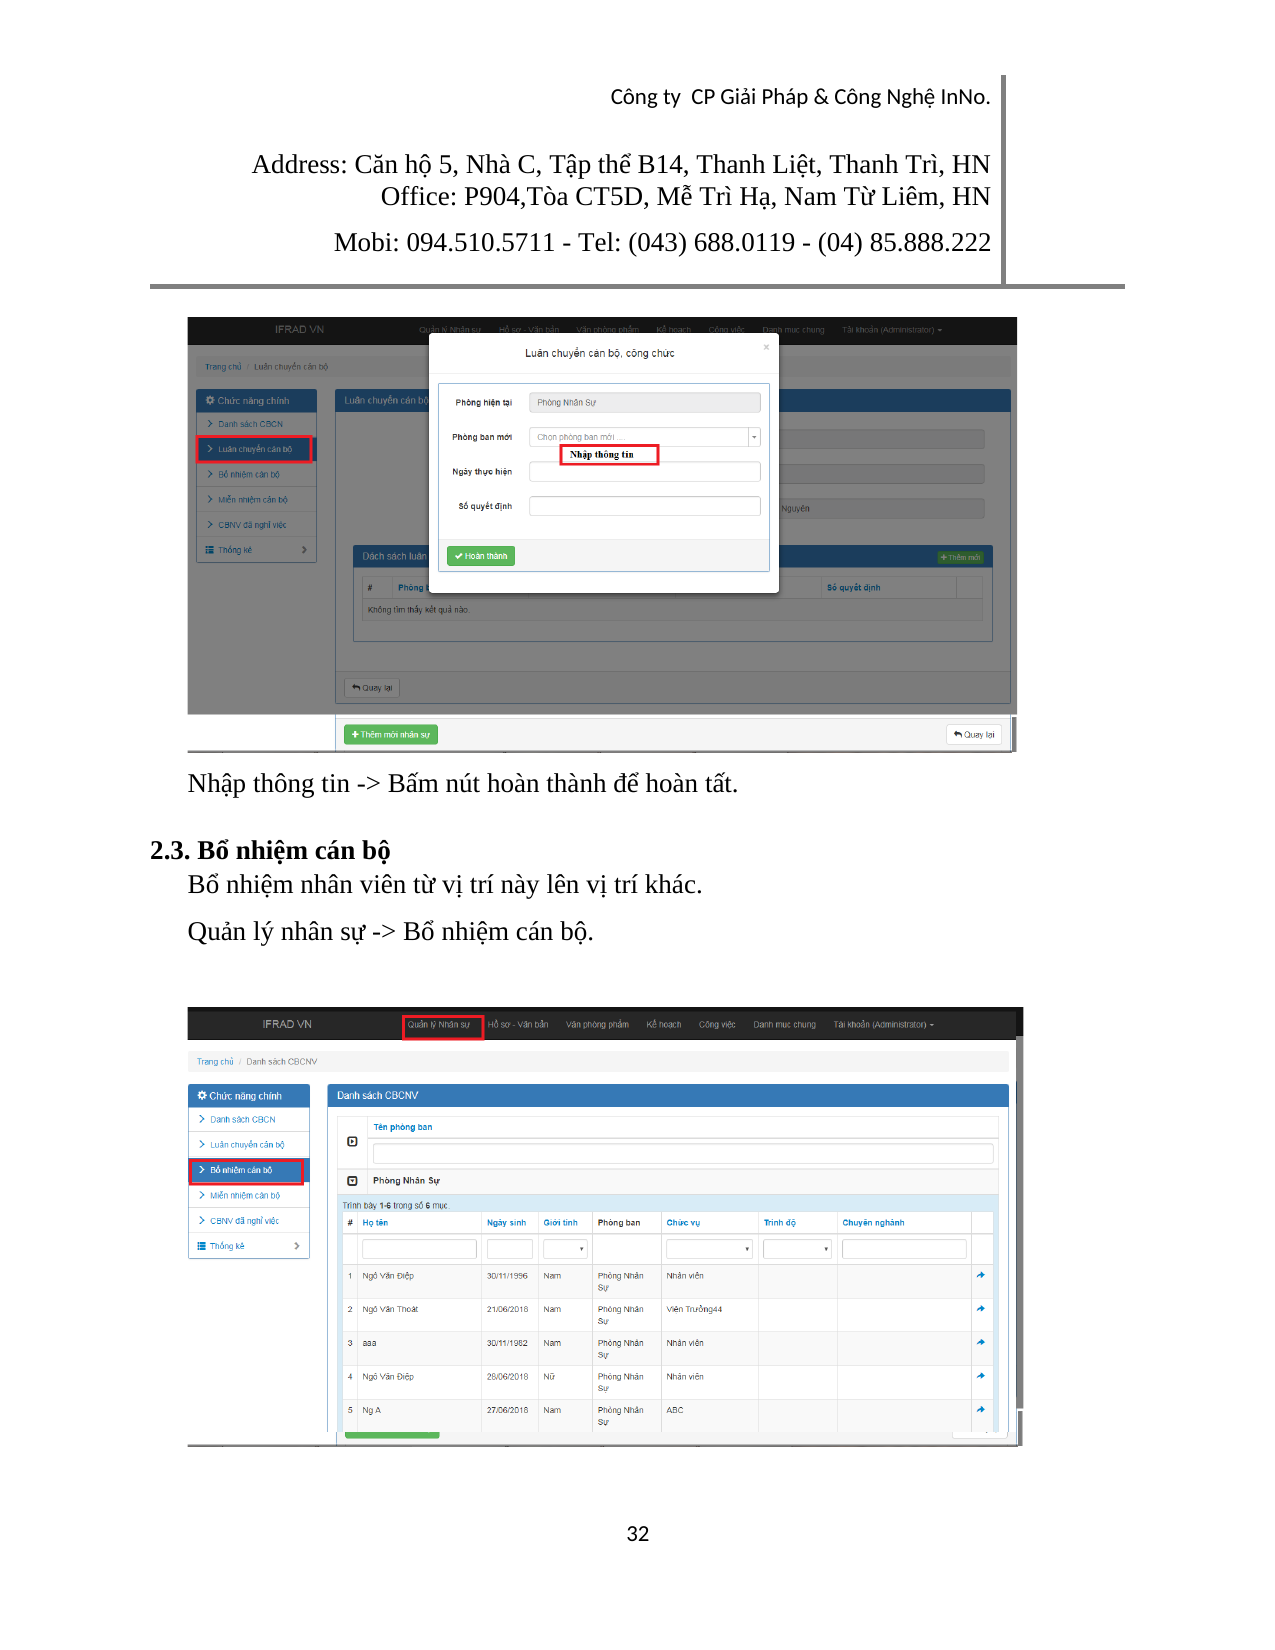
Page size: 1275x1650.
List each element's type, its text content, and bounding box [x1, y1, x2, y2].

picture [187, 317, 1018, 753]
text Quản lý nhân sự -> Bổ nhiệm cán bộ. [187, 914, 1125, 946]
subtitle 2.3. Bổ nhiệm cán bộ [150, 834, 1125, 866]
text Bổ nhiệm nhân viên từ vị trí này lên vị trí khác. [187, 868, 1125, 899]
picture [187, 1007, 1024, 1447]
text Nhập thông tin -> Bấm nút hoàn thành để hoàn tất. [187, 767, 1125, 798]
